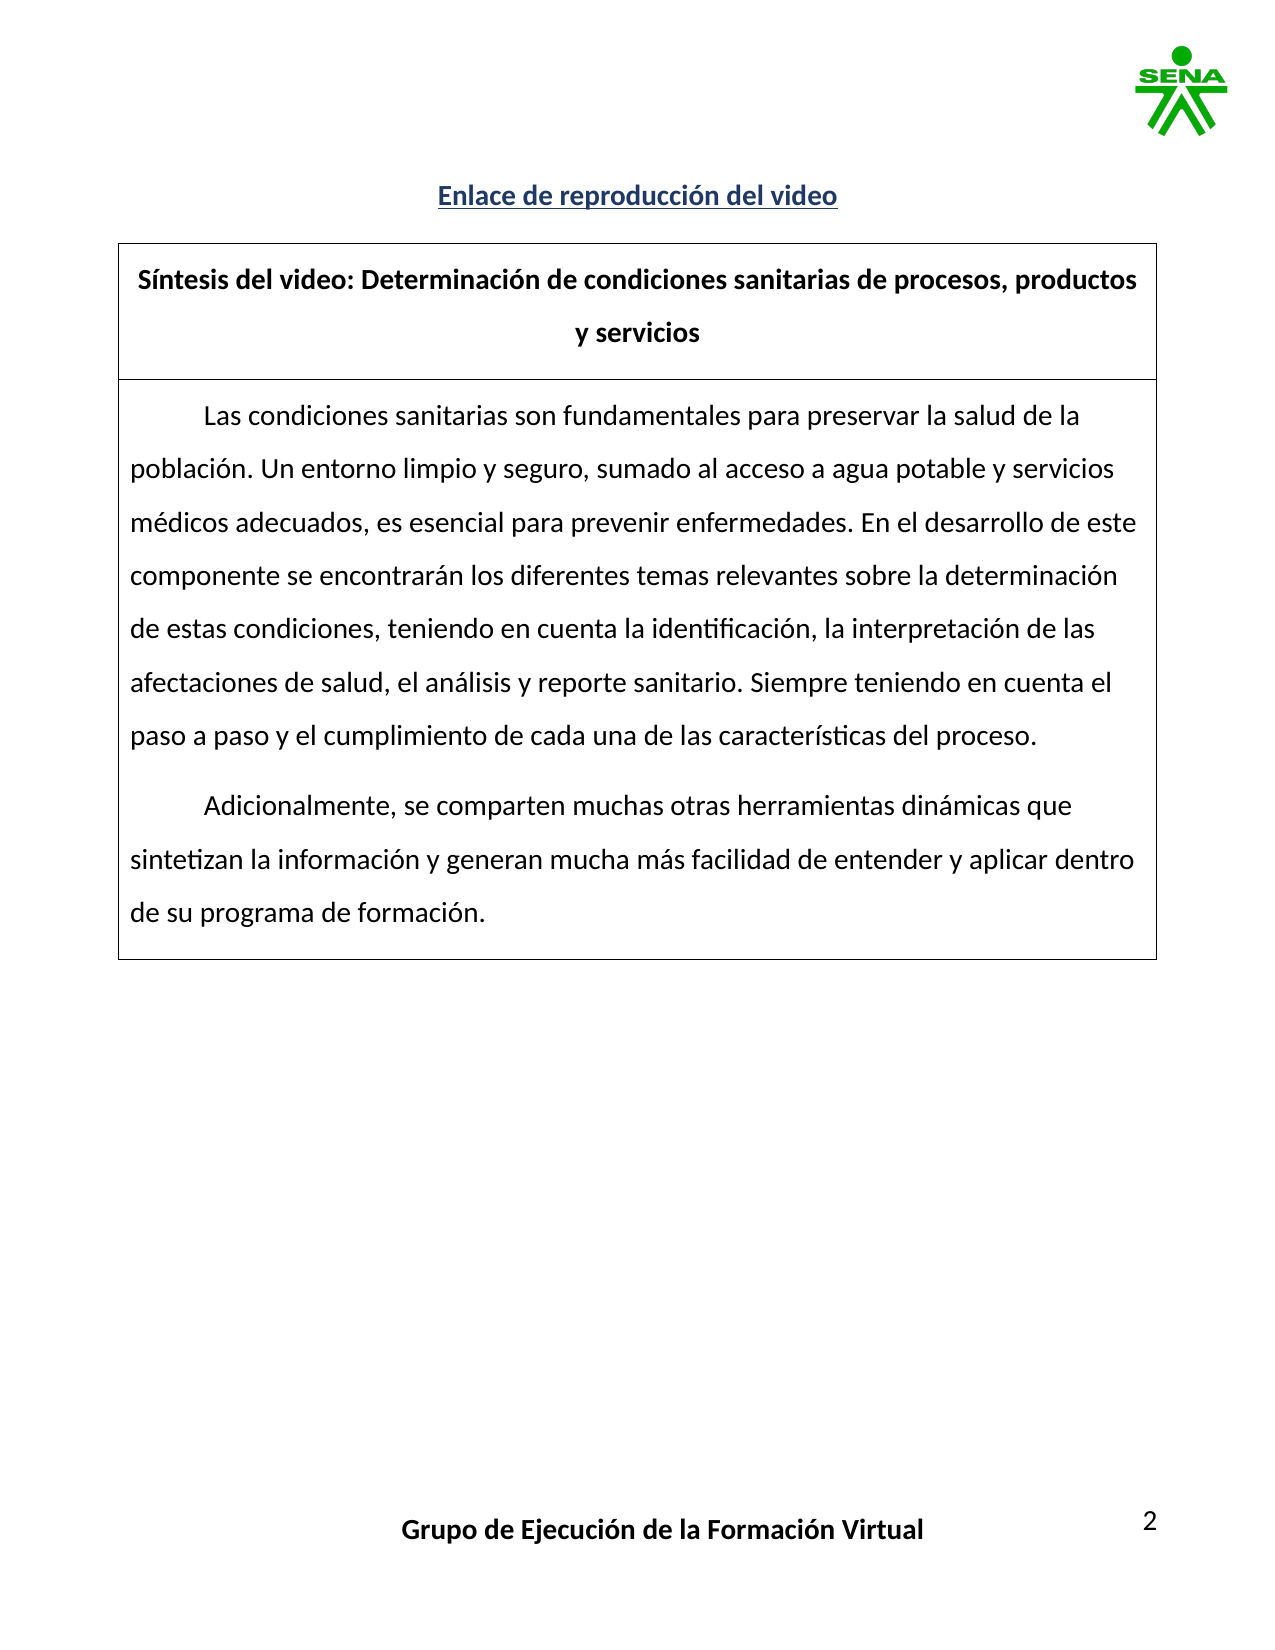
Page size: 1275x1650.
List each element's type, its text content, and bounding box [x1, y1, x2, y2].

table_header Síntesis del video: Determinación de condiciones sanitarias de procesos, productos y servicios [119, 244, 1156, 379]
text Enlace de reproducción del video [118, 177, 1157, 213]
picture [1135, 46, 1228, 136]
table_cell Las condiciones sanitarias son fundamentales para preservar la salud de la población. Un entorno limpio y seguro, sumado al acceso a agua potable y servicios médicos adecuados, es esencial para prevenir enfermedades. En el desarrollo de este componente se encontrarán los diferentes temas relevantes sobre la determinación de estas condiciones, teniendo en cuenta la identificación, la interpretación de las afectaciones de salud, el análisis y reporte sanitario. Siempre teniendo en cuenta el paso a paso y el cumplimiento de cada una de las características del proceso. Adicionalmente, se comparten muchas otras herramientas dinámicas que sintetizan la información y generan mucha más facilidad de entender y aplicar dentro de su programa de formación. [119, 380, 1156, 959]
